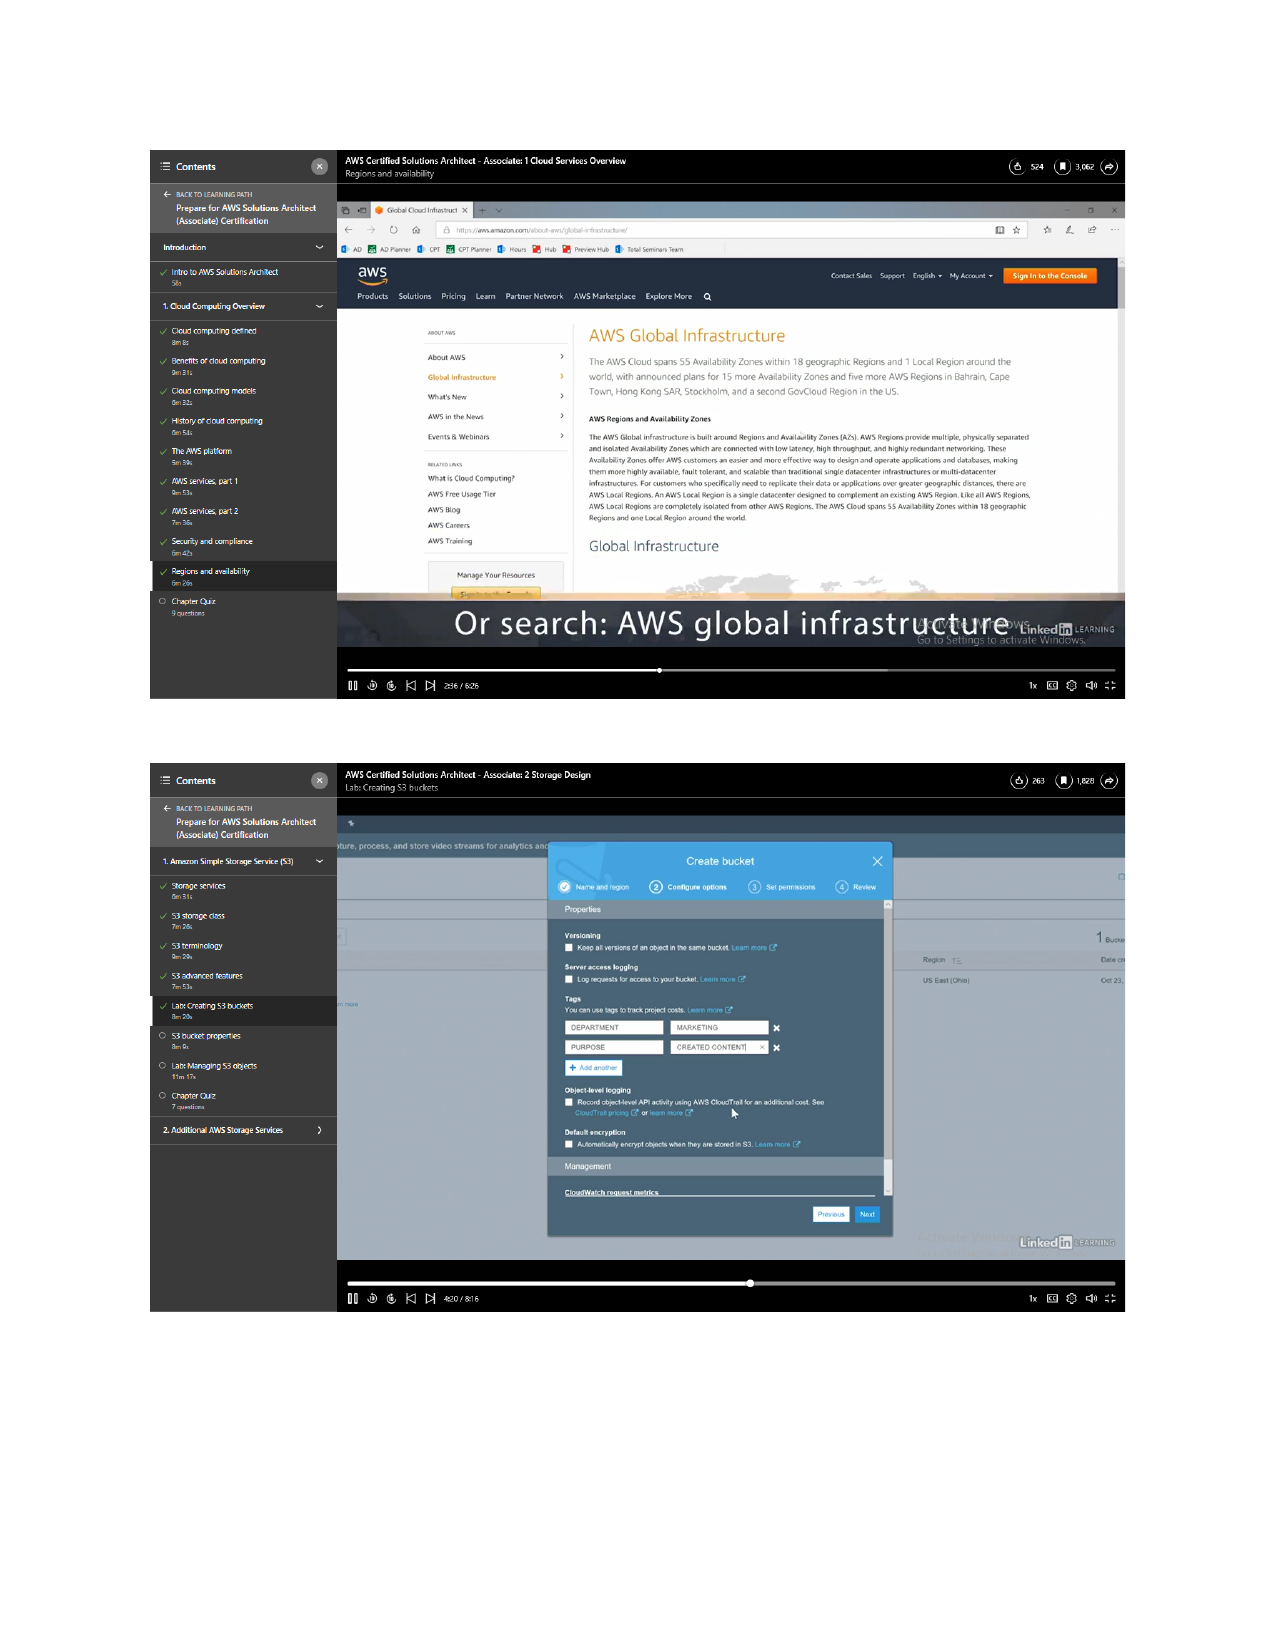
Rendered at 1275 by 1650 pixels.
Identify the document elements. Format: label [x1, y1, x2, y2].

picture [150, 150, 1125, 699]
picture [150, 763, 1125, 1312]
